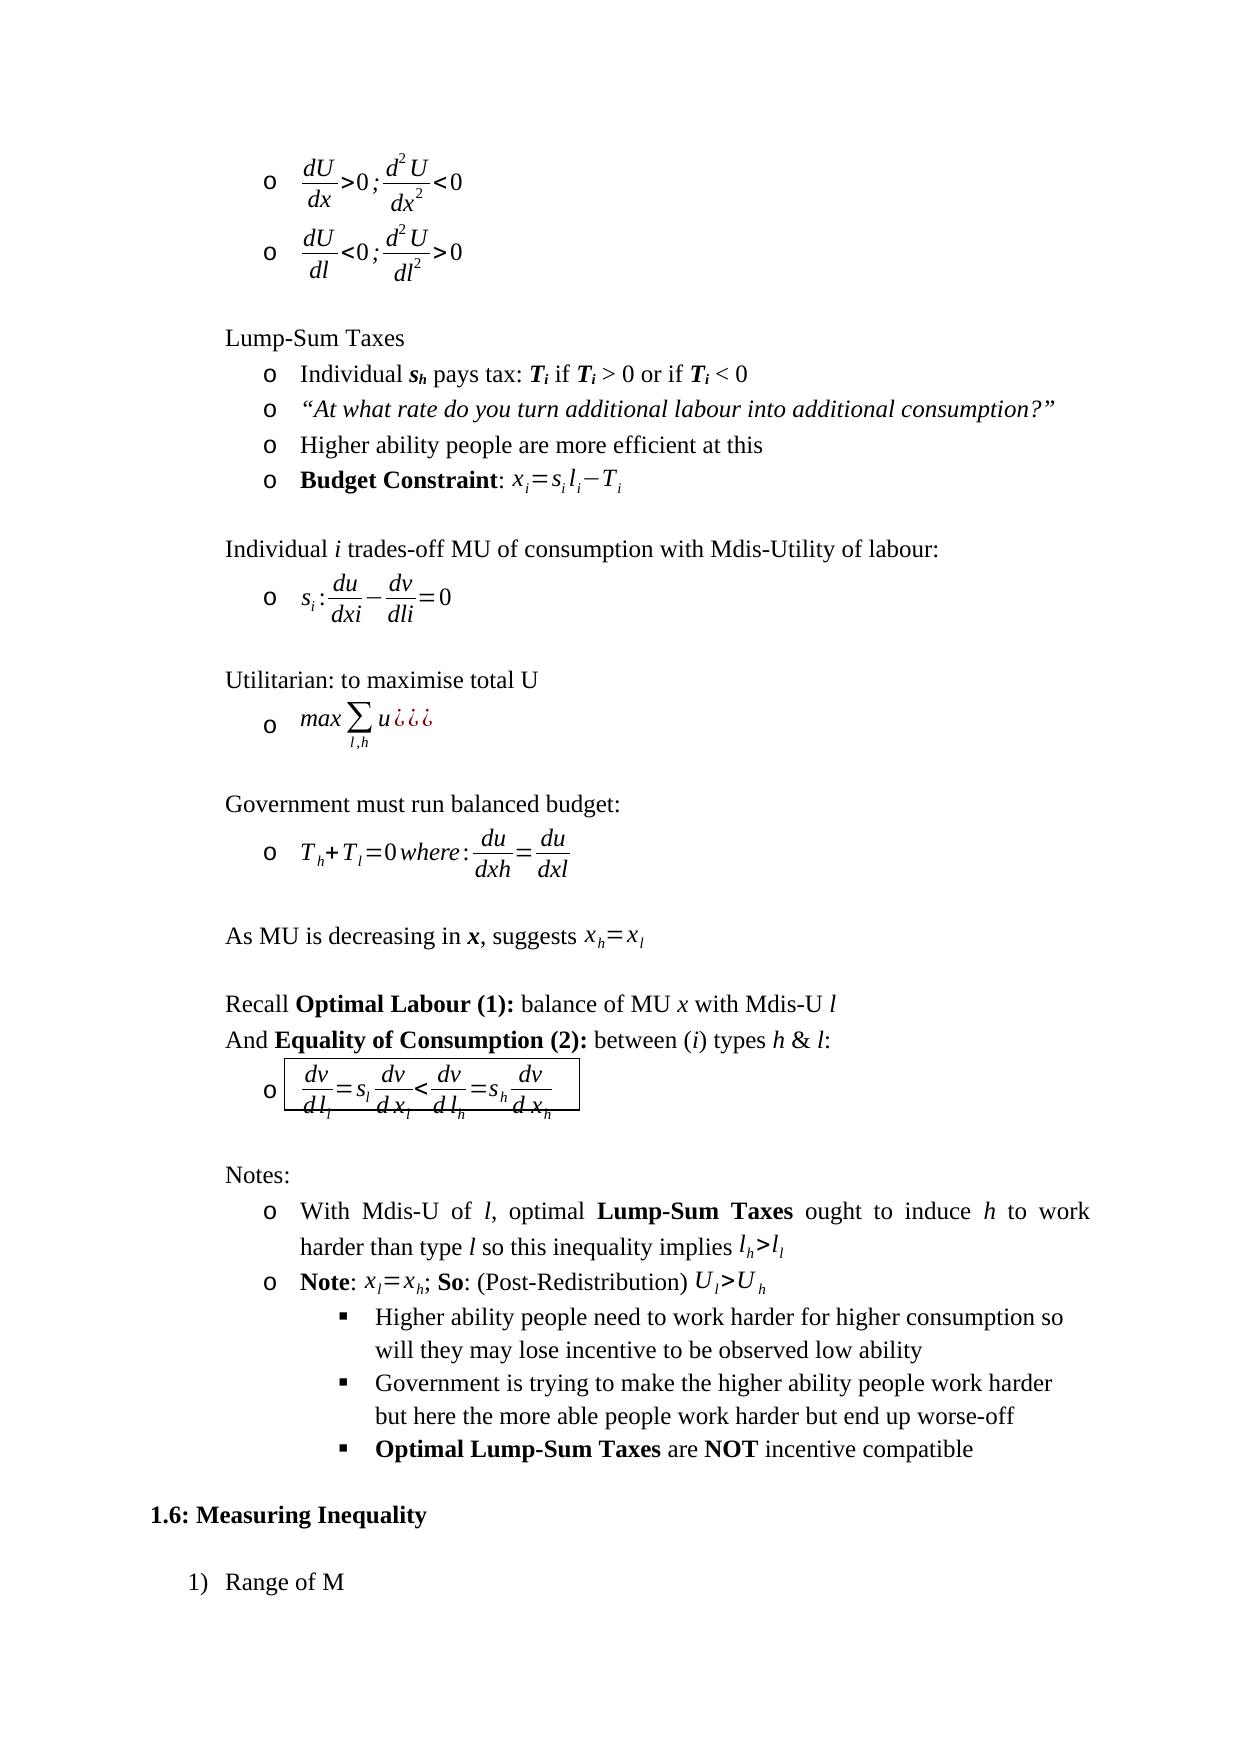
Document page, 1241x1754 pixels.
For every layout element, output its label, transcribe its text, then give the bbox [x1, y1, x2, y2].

list Note: ; So: (Post-Redistribution) [262, 1266, 1090, 1298]
list Utilitarian: to maximise total U [187, 666, 1090, 696]
list Notes: [187, 1160, 1090, 1191]
list Optimal Lump-Sum Taxes are NOT incentive compatible [337, 1434, 1090, 1463]
list Range of M [187, 1567, 1090, 1595]
list Higher ability people are more efficient at this [262, 430, 1090, 461]
list Lump-Sum Taxes [187, 323, 1090, 354]
list Government is trying to make the higher ability people work harder but here the more able people work harder but end up worse-off [337, 1368, 1090, 1430]
list “At what rate do you turn additional labour into additional consumption?” [262, 394, 1090, 425]
list Government must run balanced budget: [187, 789, 1090, 820]
list And Equality of Consumption (2): between (i) types h & l: [187, 1025, 1090, 1056]
list Individual sh pays tax: Ti if Ti > 0 or if Ti < 0 [262, 359, 1090, 390]
list With Mdis-U of l, optimal Lump-Sum Taxes ought to induce h to work harder than type l so this inequality implies [262, 1196, 1090, 1262]
list Recall Optimal Labour (1): balance of MU x with Mdis-U l [187, 989, 1090, 1020]
list Higher ability people need to work harder for higher consumption so will they may lose incentive to be observed low ability [337, 1302, 1090, 1364]
text 1.6: Measuring Inequality [150, 1501, 1090, 1529]
list As MU is decreasing in x, suggests [187, 921, 1090, 952]
list Budget Constraint: [262, 465, 1090, 496]
list Individual i trades-off MU of consumption with Mdis-Utility of labour: [187, 534, 1090, 565]
